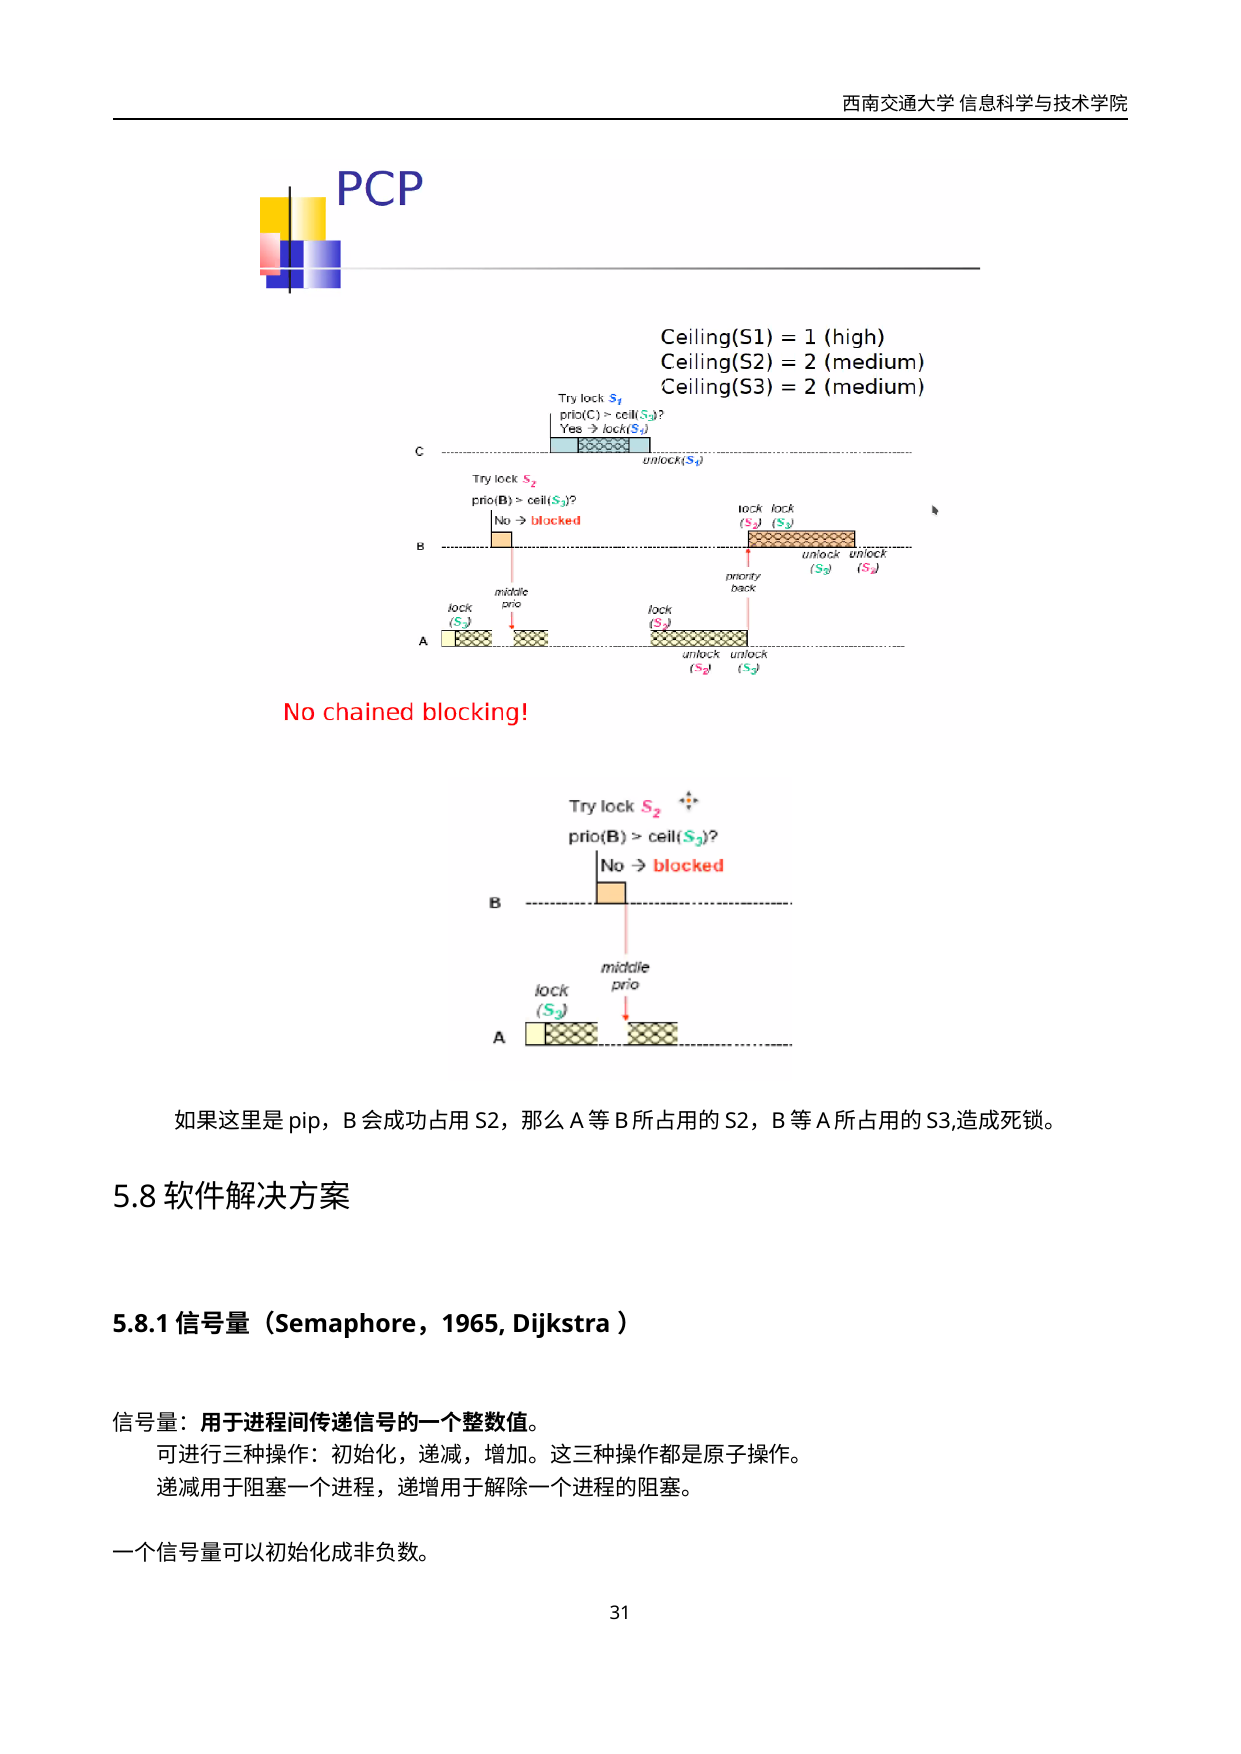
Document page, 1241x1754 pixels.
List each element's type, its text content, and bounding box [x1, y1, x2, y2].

subtitle 5.8.1信号量（Semaphore，1965, Dijkstra ） [112, 1289, 1128, 1354]
text 递减用于阻塞一个进程，递增用于解除一个进程的阻塞。 [112, 1469, 1128, 1502]
text 信号量：用于进程间传递信号的一个整数值。 [112, 1404, 1128, 1437]
text 可进行三种操作：初始化，递减，增加。这三种操作都是原子操作。 [112, 1437, 1128, 1469]
picture [448, 777, 793, 1081]
subtitle 5.8软件解决方案 [112, 1162, 1128, 1227]
text 如果这里是pip，B会成功占用S2，那么A等B所占用的S2，B等A所占用的S3,造成死锁。 [112, 1102, 1128, 1135]
text 一个信号量可以初始化成非负数。 [112, 1534, 1128, 1567]
picture [260, 159, 980, 750]
